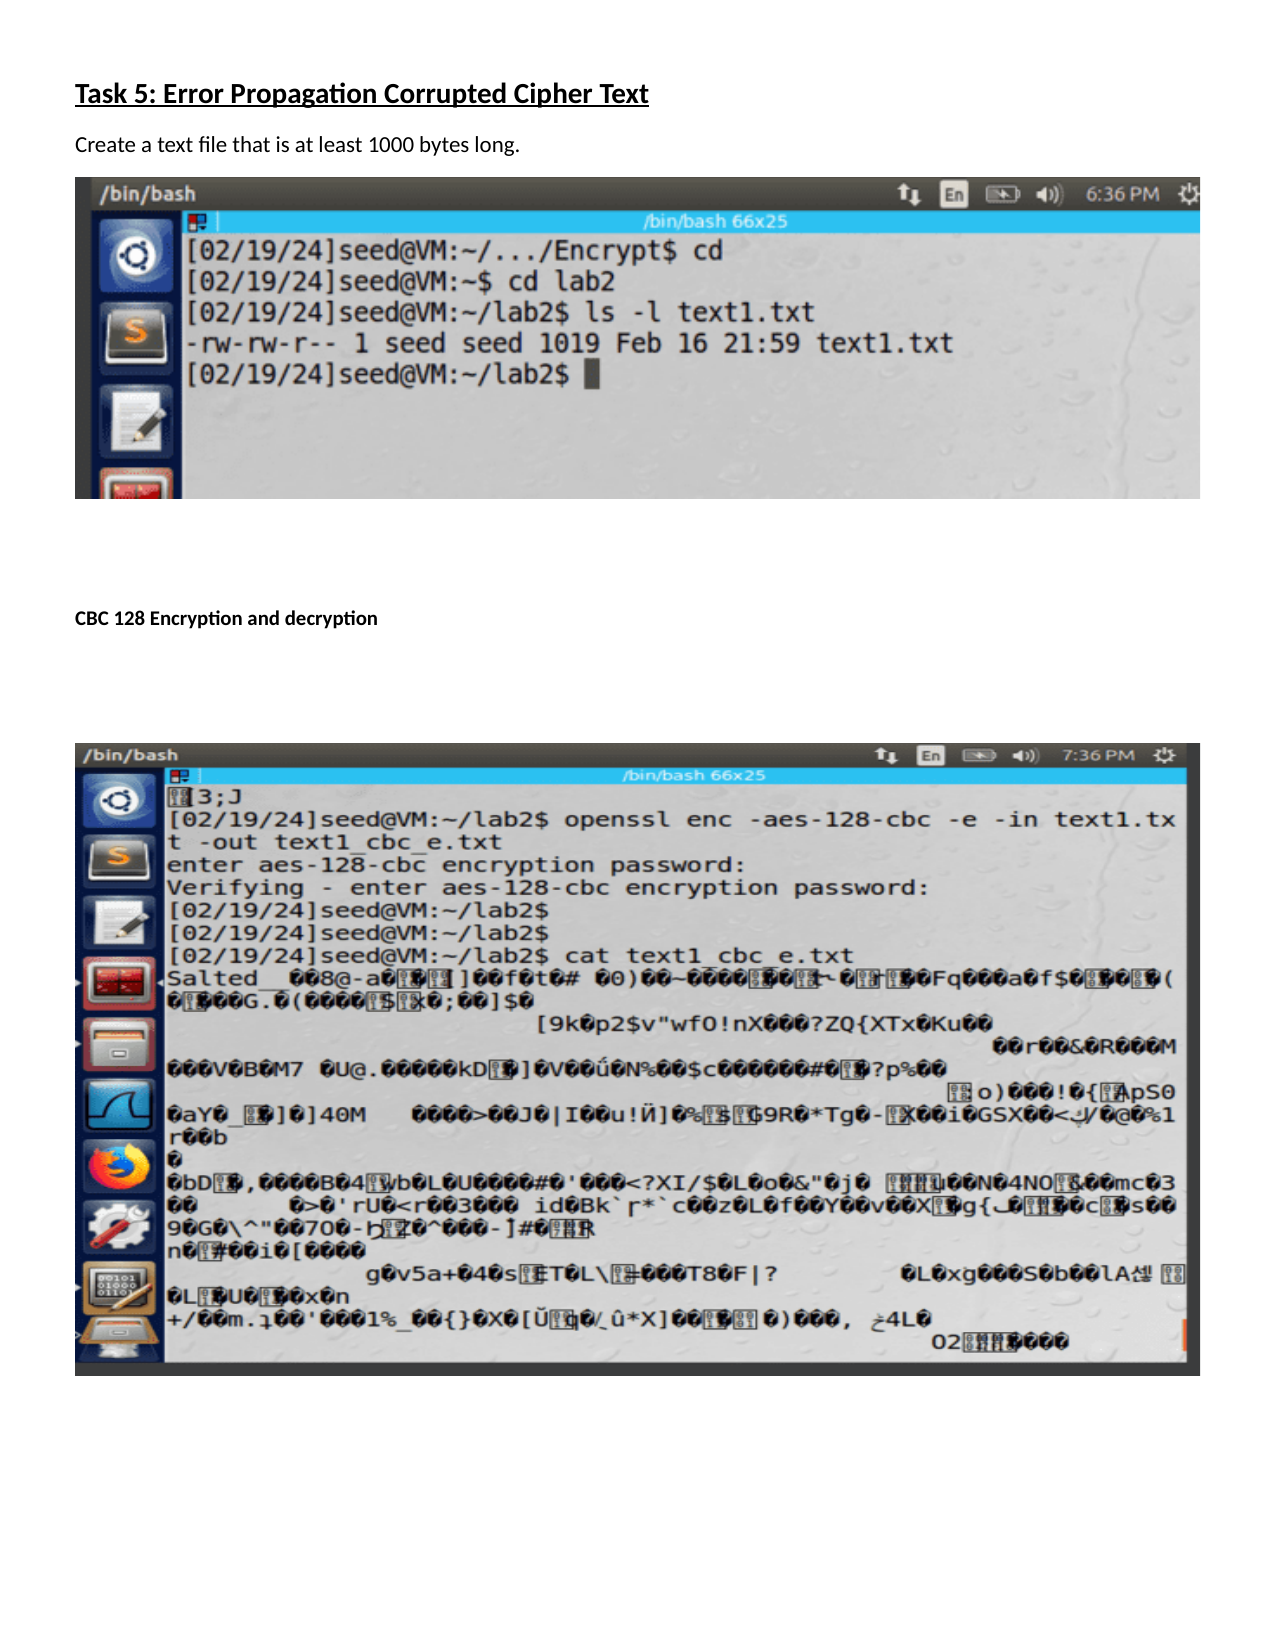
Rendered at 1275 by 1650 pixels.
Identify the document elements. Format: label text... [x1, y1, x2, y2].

text Task 5: Error Propagation Corrupted Cipher Text [75, 75, 1200, 111]
picture [75, 743, 1200, 1376]
text Create a text file that is at least 1000 bytes long. [75, 130, 1200, 158]
text CBC 128 Encryption and decryption [75, 605, 1200, 631]
picture [75, 177, 1200, 499]
